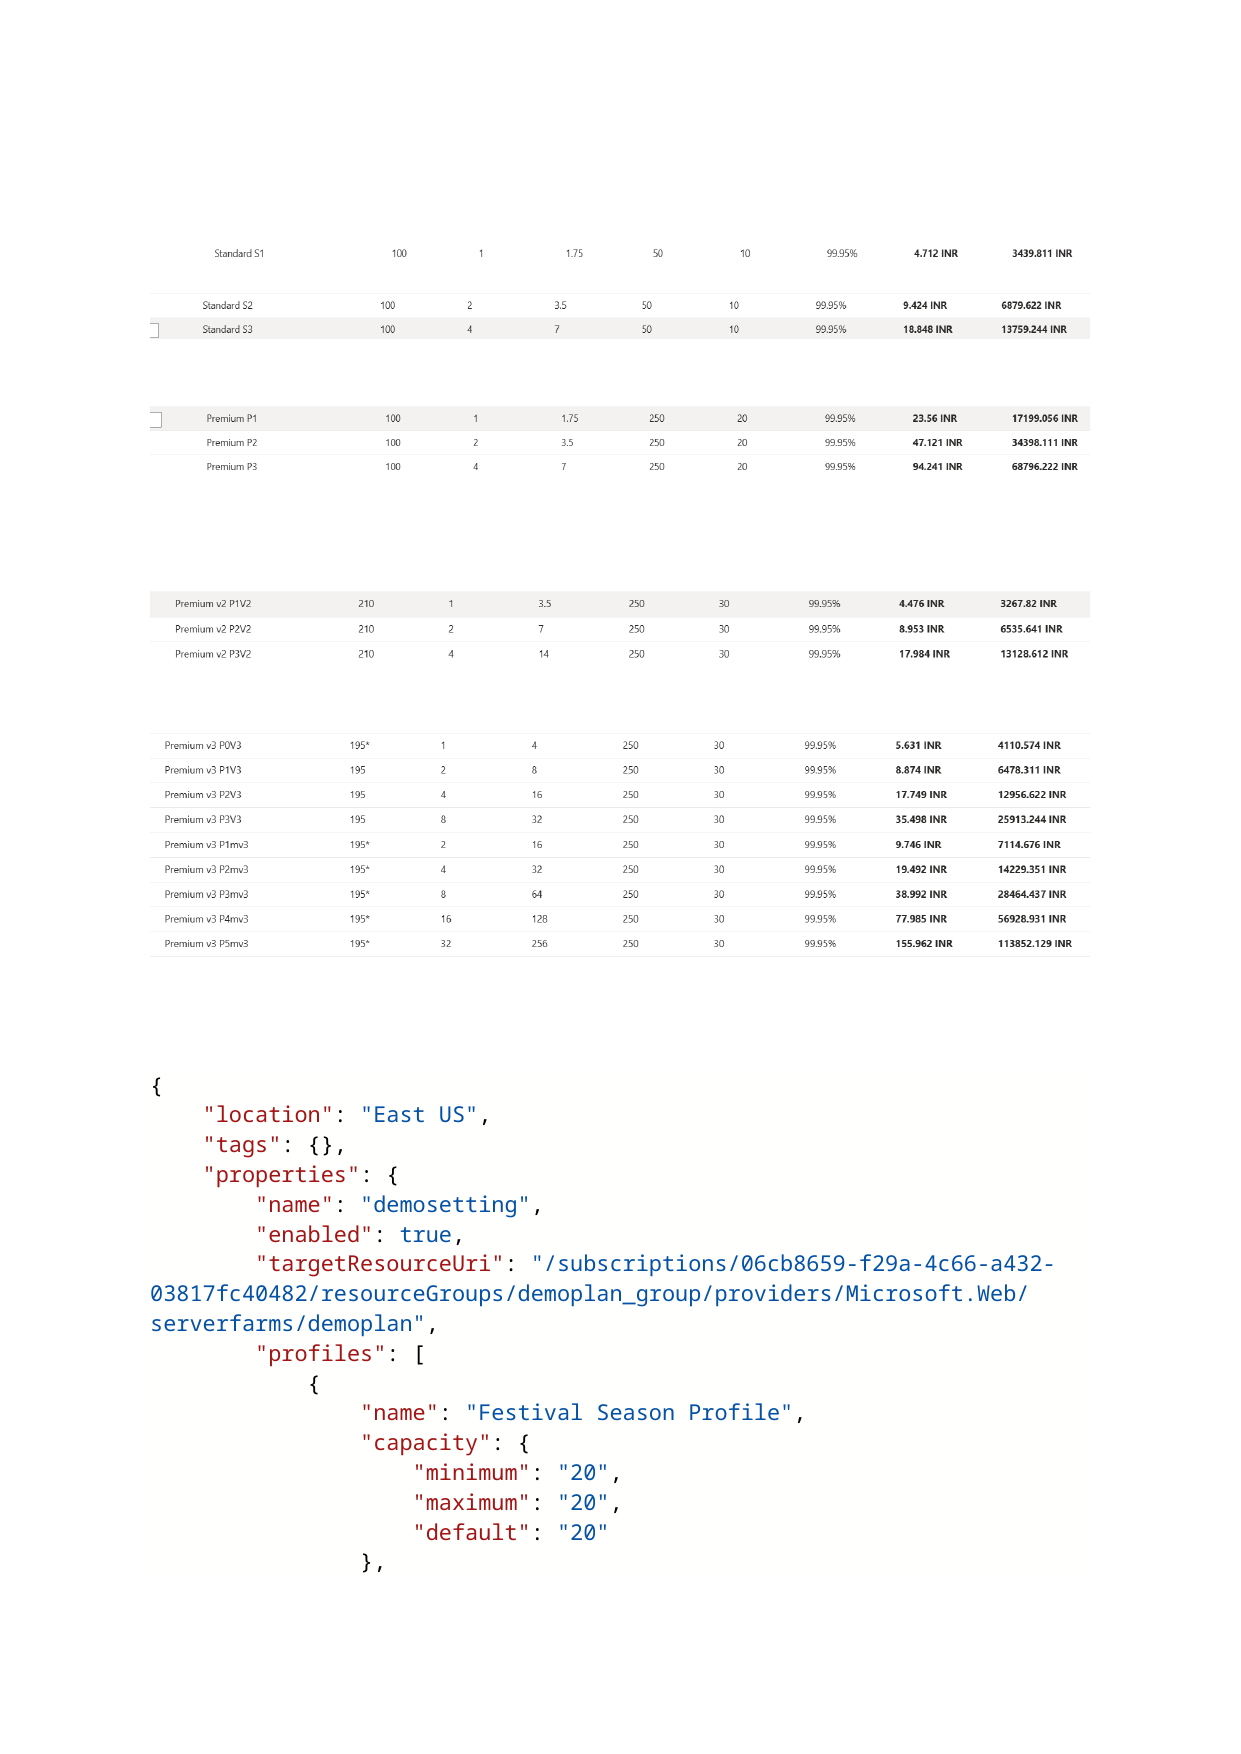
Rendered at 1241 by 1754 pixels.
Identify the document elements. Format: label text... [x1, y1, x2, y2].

text "targetResourceUri": "/subscriptions/06cb8659-f29a-4c66-a432-03817fc40482/resourceGroups/demoplan_group/providers/Microsoft.Web/serverfarms/demoplan", [150, 1248, 1090, 1338]
text "capacity": { [150, 1427, 1090, 1457]
text "tags": {}, [150, 1129, 1090, 1159]
text "minimum": "20", [150, 1457, 1090, 1487]
picture [150, 730, 1091, 957]
picture [150, 590, 1091, 665]
picture [150, 290, 1091, 339]
text { [150, 1368, 1090, 1397]
text "name": "demosetting", [150, 1189, 1090, 1219]
text "maximum": "20", [150, 1487, 1090, 1517]
text }, [150, 1546, 1090, 1576]
text "default": "20" [150, 1517, 1090, 1546]
text "name": "Festival Season Profile", [150, 1397, 1090, 1427]
text "properties": { [150, 1159, 1090, 1189]
text { [150, 1070, 1090, 1099]
picture [150, 404, 1091, 478]
text "location": "East US", [150, 1099, 1090, 1129]
text "enabled": true, [150, 1219, 1090, 1248]
text "profiles": [ [150, 1338, 1090, 1368]
picture [150, 243, 1091, 264]
